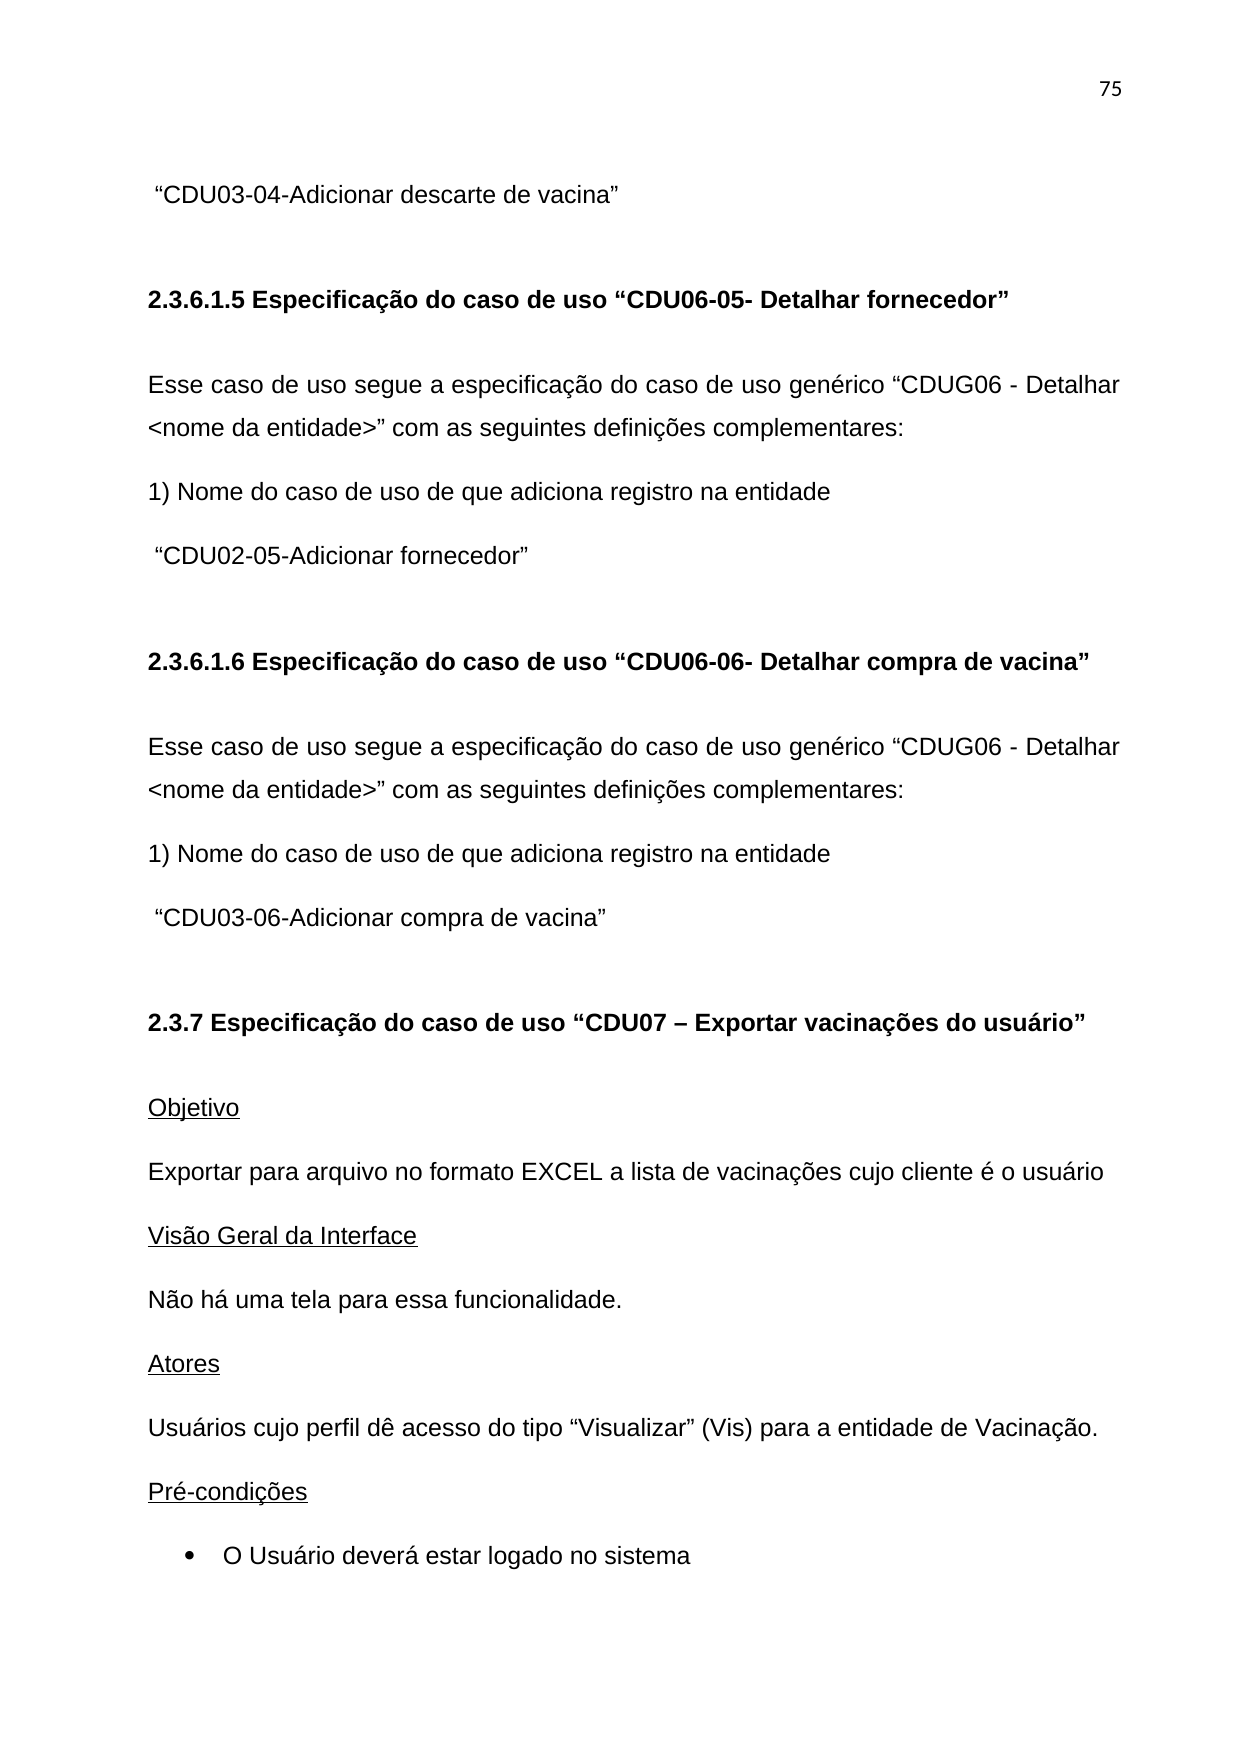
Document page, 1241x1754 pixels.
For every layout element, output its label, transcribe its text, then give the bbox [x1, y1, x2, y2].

text Esse caso de uso segue a especificação do caso de uso genérico “CDUG06 - Detalhar <nome da entidade>” com as seguintes definições complementares: [148, 731, 1122, 803]
text Visão Geral da Interface [148, 1221, 1122, 1249]
text 1) Nome do caso de uso de que adiciona registro na entidade [148, 477, 1122, 506]
text 2.3.7 Especificação do caso de uso “CDU07 – Exportar vacinações do usuário” [148, 1008, 1122, 1037]
text “CDU03-06-Adicionar compra de vacina” [148, 902, 1122, 931]
text 2.3.6.1.5 Especificação do caso de uso “CDU06-05- Detalhar fornecedor” [148, 285, 1122, 314]
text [148, 370, 1122, 442]
text 2.3.6.1.6 Especificação do caso de uso “CDU06-06- Detalhar compra de vacina” [148, 647, 1122, 675]
text “CDU02-05-Adicionar fornecedor” [148, 541, 1122, 570]
text Pré-condições [148, 1477, 1122, 1505]
text Exportar para arquivo no formato EXCEL a lista de vacinações cujo cliente é o usuário [148, 1157, 1122, 1186]
text 1) Nome do caso de uso de que adiciona registro na entidade [148, 838, 1122, 867]
text Usuários cujo perfil dê acesso do tipo “Visualizar” (Vis) para a entidade de Vacinação. [148, 1413, 1122, 1441]
text Não há uma tela para essa funcionalidade. [148, 1285, 1122, 1313]
text Objetivo [148, 1093, 1122, 1122]
text Atores [148, 1349, 1122, 1377]
text “CDU03-04-Adicionar descarte de vacina” [148, 179, 1122, 208]
list O Usuário deverá estar logado no sistema [185, 1541, 1122, 1569]
